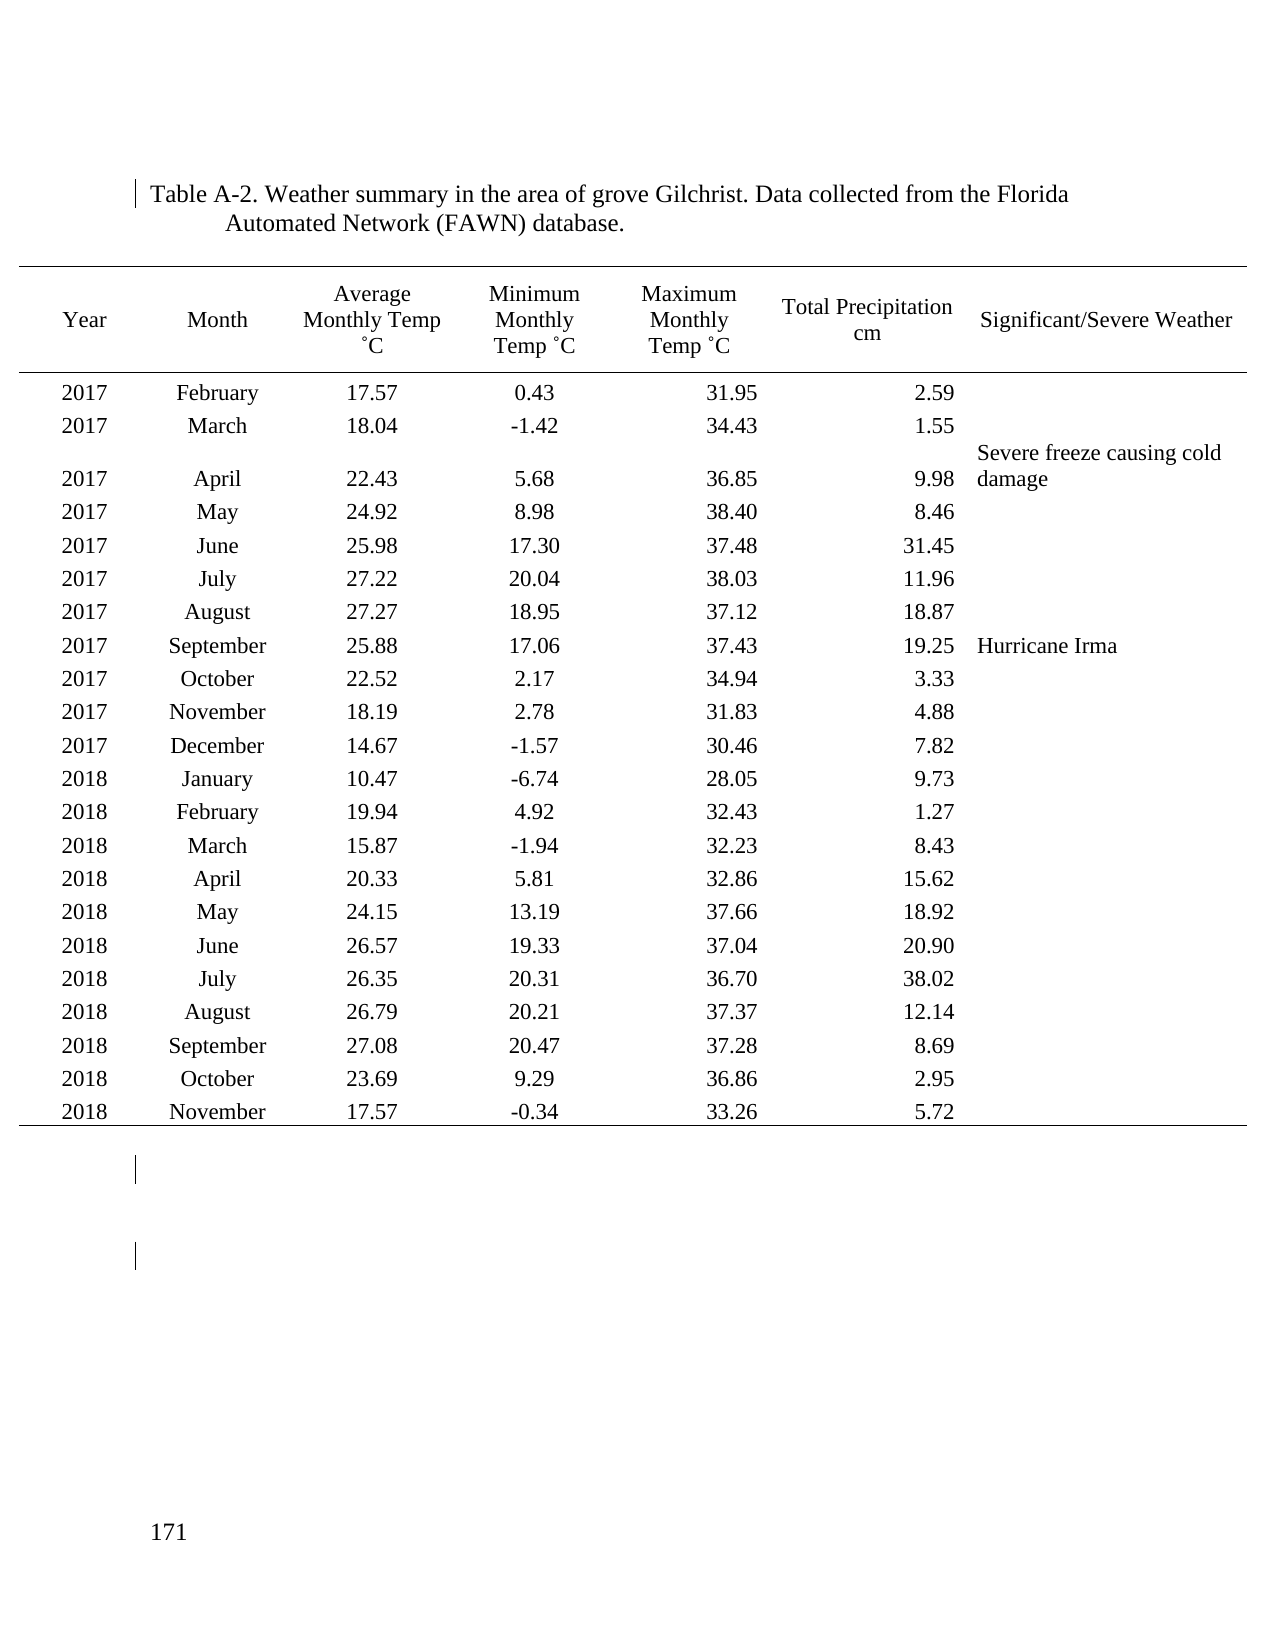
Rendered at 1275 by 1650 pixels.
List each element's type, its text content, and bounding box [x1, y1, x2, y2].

text Table A-2. Weather summary in the area of grove Gilchrist. Data collected from the Florida Automated Network (FAWN) database. [150, 179, 1125, 237]
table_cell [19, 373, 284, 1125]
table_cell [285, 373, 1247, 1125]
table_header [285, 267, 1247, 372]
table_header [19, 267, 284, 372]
